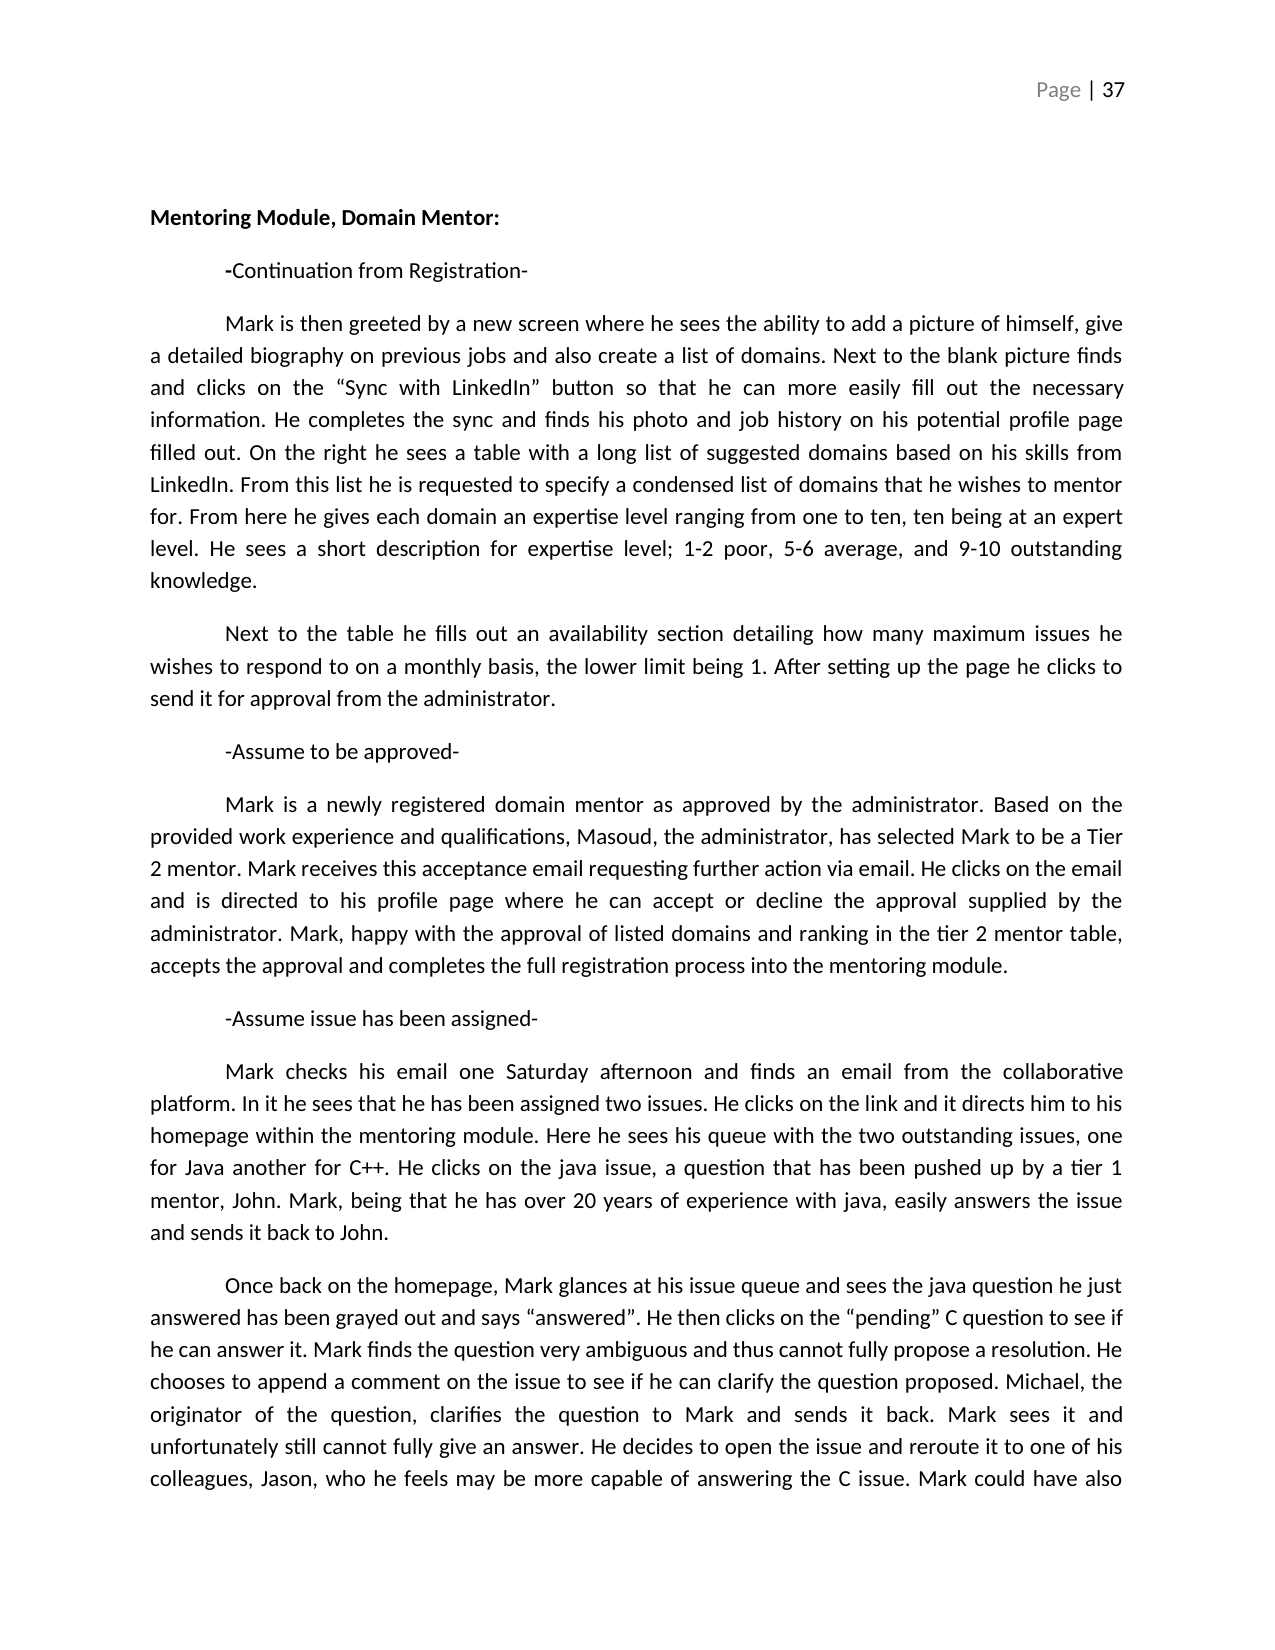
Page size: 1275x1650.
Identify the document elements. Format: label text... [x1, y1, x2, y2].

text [150, 1271, 1125, 1492]
text Mark is then greeted by a new screen where he sees the ability to add a picture of himself, give a detailed biography on previous jobs and also create a list of domains. Next to the blank picture finds and clicks on the “Sync with LinkedIn” button so that he can more easily fill out the necessary information. He completes the sync and finds his photo and job history on his potential profile page filled out. On the right he sees a table with a long list of suggested domains based on his skills from LinkedIn. From this list he is requested to specify a condensed list of domains that he wishes to mentor for. From here he gives each domain an expertise level ranging from one to ten, ten being at an expert level. He sees a short description for expertise level; 1-2 poor, 5-6 average, and 9-10 outstanding knowledge. [150, 309, 1125, 594]
text Mark checks his email one Saturday afternoon and finds an email from the collaborative platform. In it he sees that he has been assigned two issues. He clicks on the link and it directs him to his homepage within the mentoring module. Here he sees his queue with the two outstanding issues, one for Java another for C++. He clicks on the java issue, a question that has been pushed up by a tier 1 mentor, John. Mark, being that he has over 20 years of experience with java, easily answers the issue and sends it back to John. [150, 1057, 1125, 1246]
text -Assume to be approved- [150, 737, 1125, 765]
text -Assume issue has been assigned- [150, 1004, 1125, 1032]
text Mark is a newly registered domain mentor as approved by the administrator. Based on the provided work experience and qualifications, Masoud, the administrator, has selected Mark to be a Tier 2 mentor. Mark receives this acceptance email requesting further action via email. He clicks on the email and is directed to his profile page where he can accept or decline the approval supplied by the administrator. Mark, happy with the approval of listed domains and ranking in the tier 2 mentor table, accepts the approval and completes the full registration process into the mentoring module. [150, 790, 1125, 979]
text -Continuation from Registration- [150, 256, 1125, 284]
text Next to the table he fills out an availability section detailing how many maximum issues he wishes to respond to on a monthly basis, the lower limit being 1. After setting up the page he clicks to send it for approval from the administrator. [150, 619, 1125, 712]
text Mentoring Module, Domain Mentor: [150, 203, 1125, 231]
